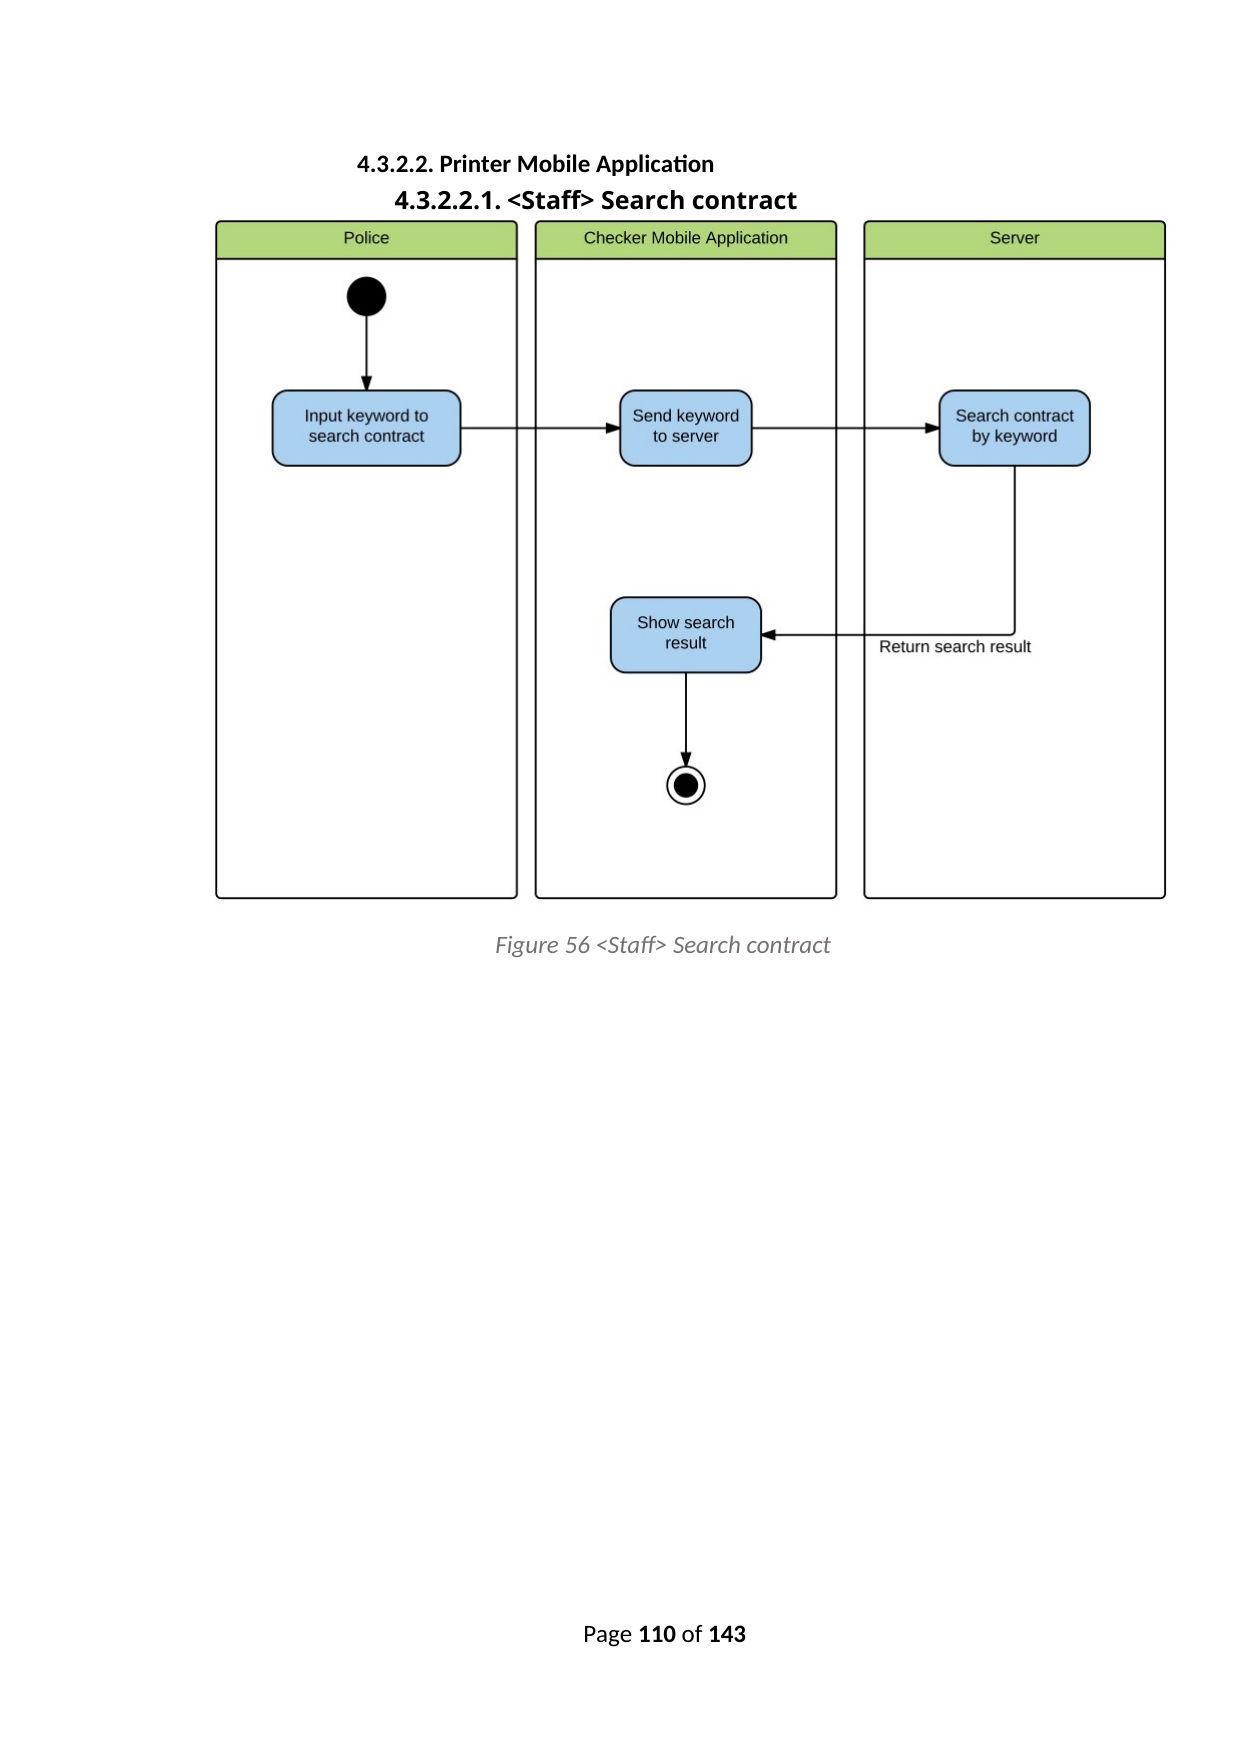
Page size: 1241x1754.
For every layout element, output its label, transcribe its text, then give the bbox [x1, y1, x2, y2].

subtitle Printer Mobile Application [357, 148, 1122, 178]
subtitle <Staff> Search contract [394, 182, 1122, 216]
picture [206, 216, 1182, 911]
